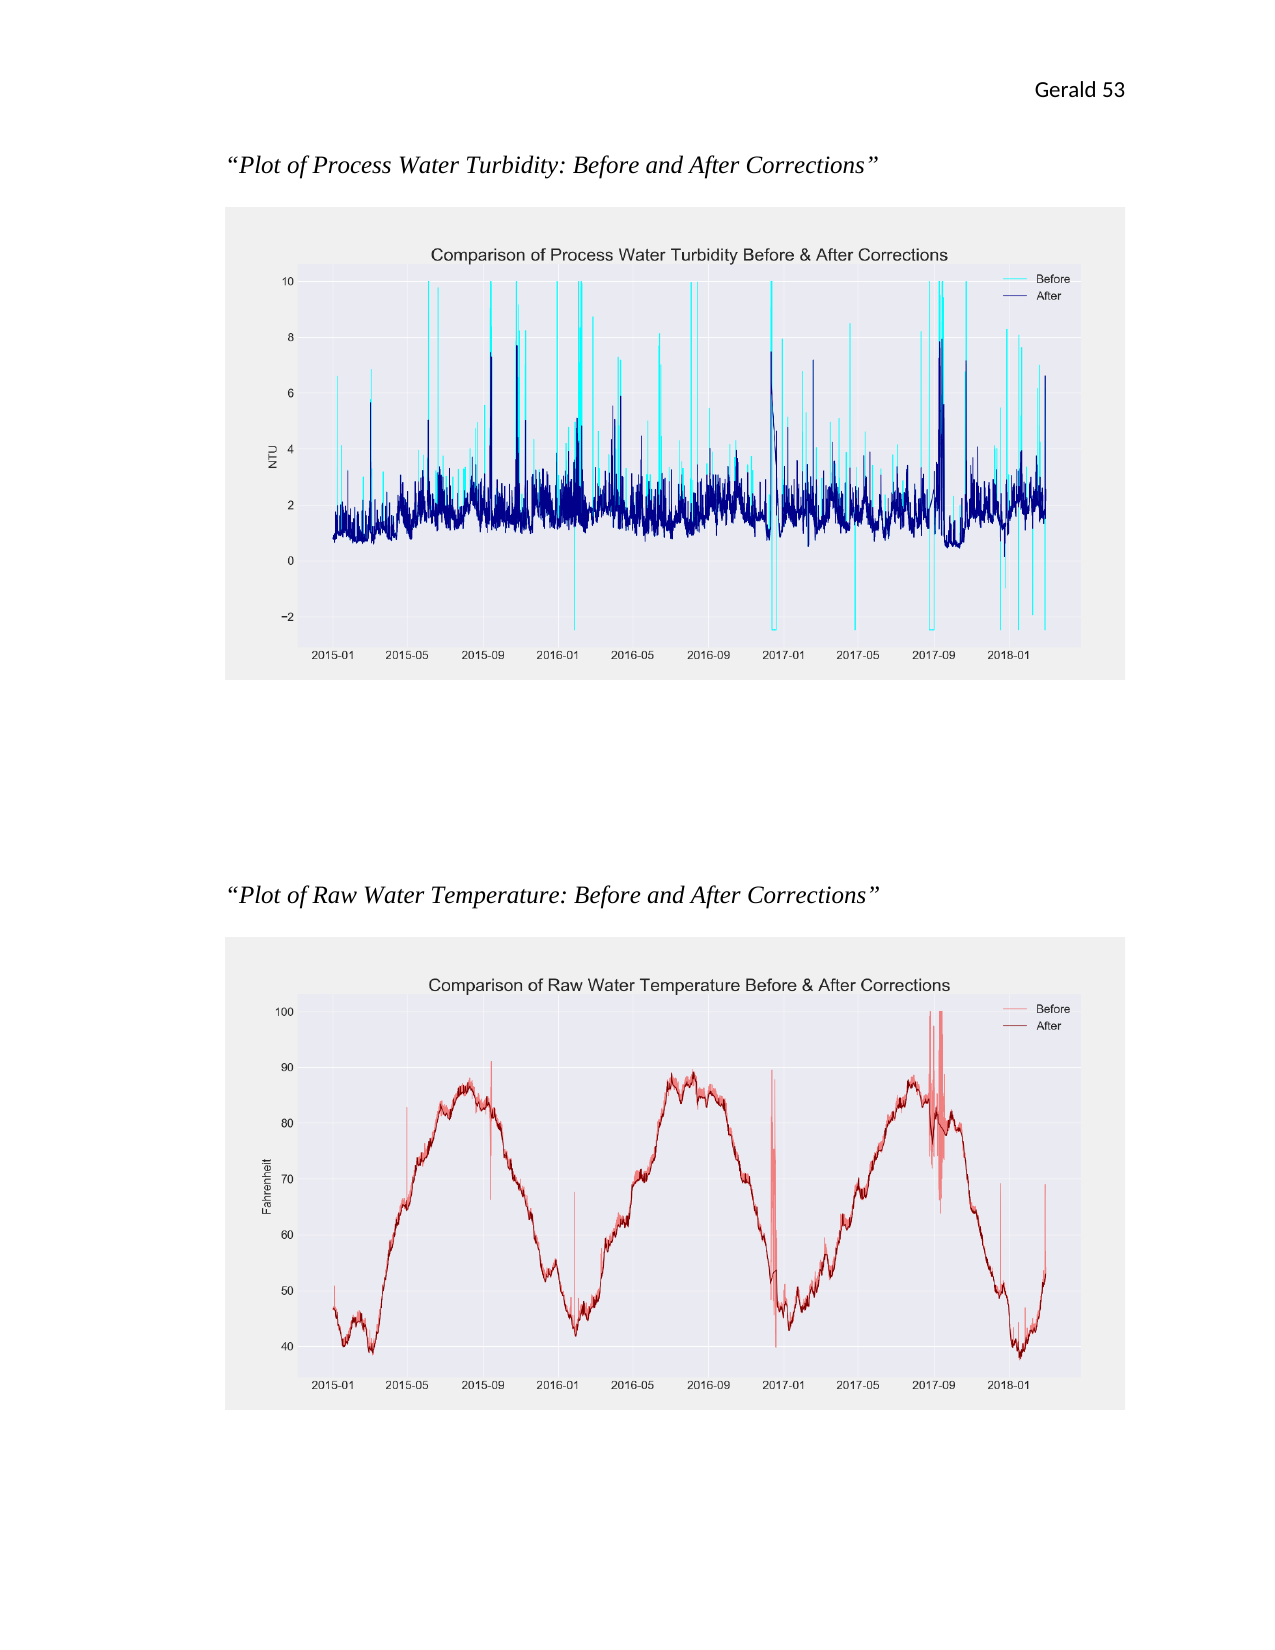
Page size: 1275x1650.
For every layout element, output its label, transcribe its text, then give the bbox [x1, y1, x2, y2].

picture [225, 937, 1125, 1410]
picture [225, 207, 1125, 680]
text “Plot of Raw Water Temperature: Before and After Corrections” [225, 880, 1125, 909]
text “Plot of Process Water Turbidity: Before and After Corrections” [225, 150, 1125, 179]
